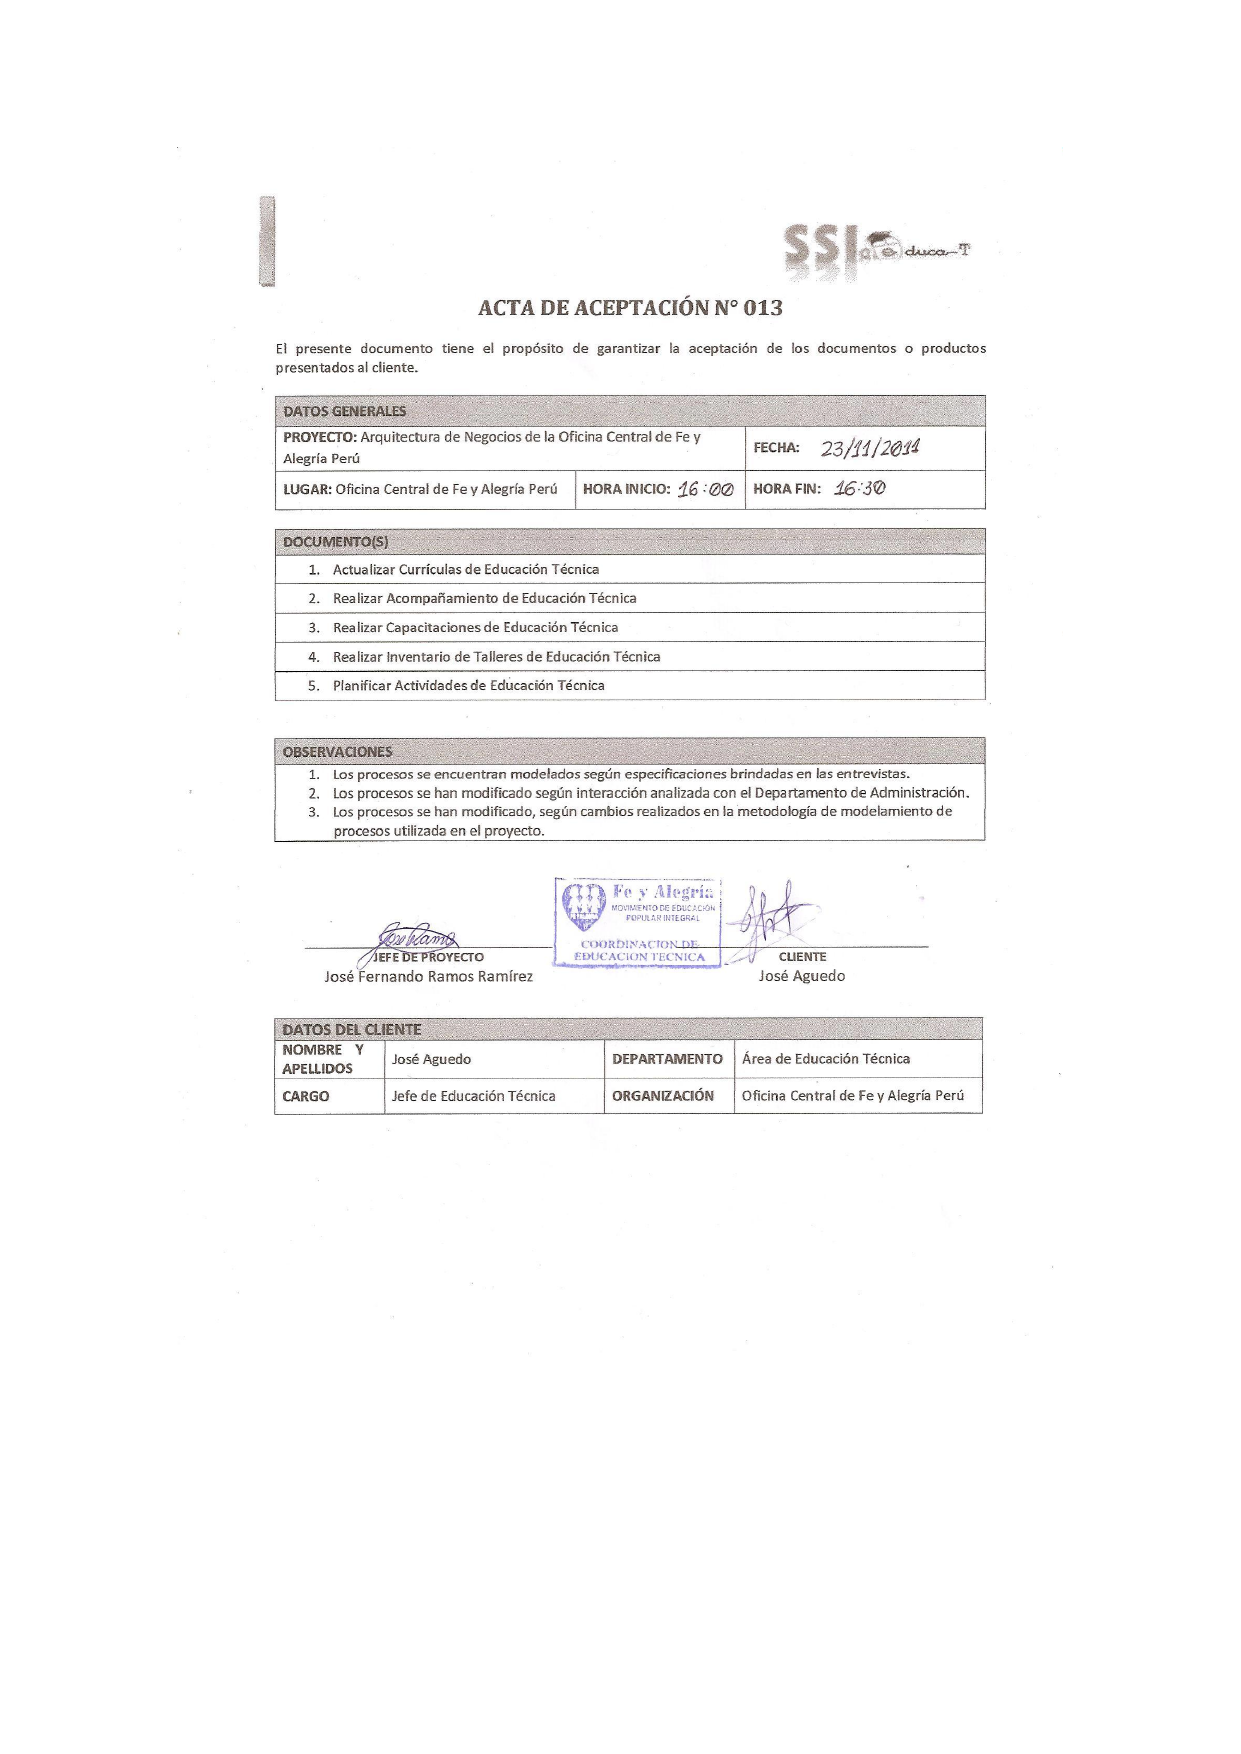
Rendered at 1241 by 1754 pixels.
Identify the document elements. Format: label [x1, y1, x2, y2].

picture [177, 147, 1063, 1366]
